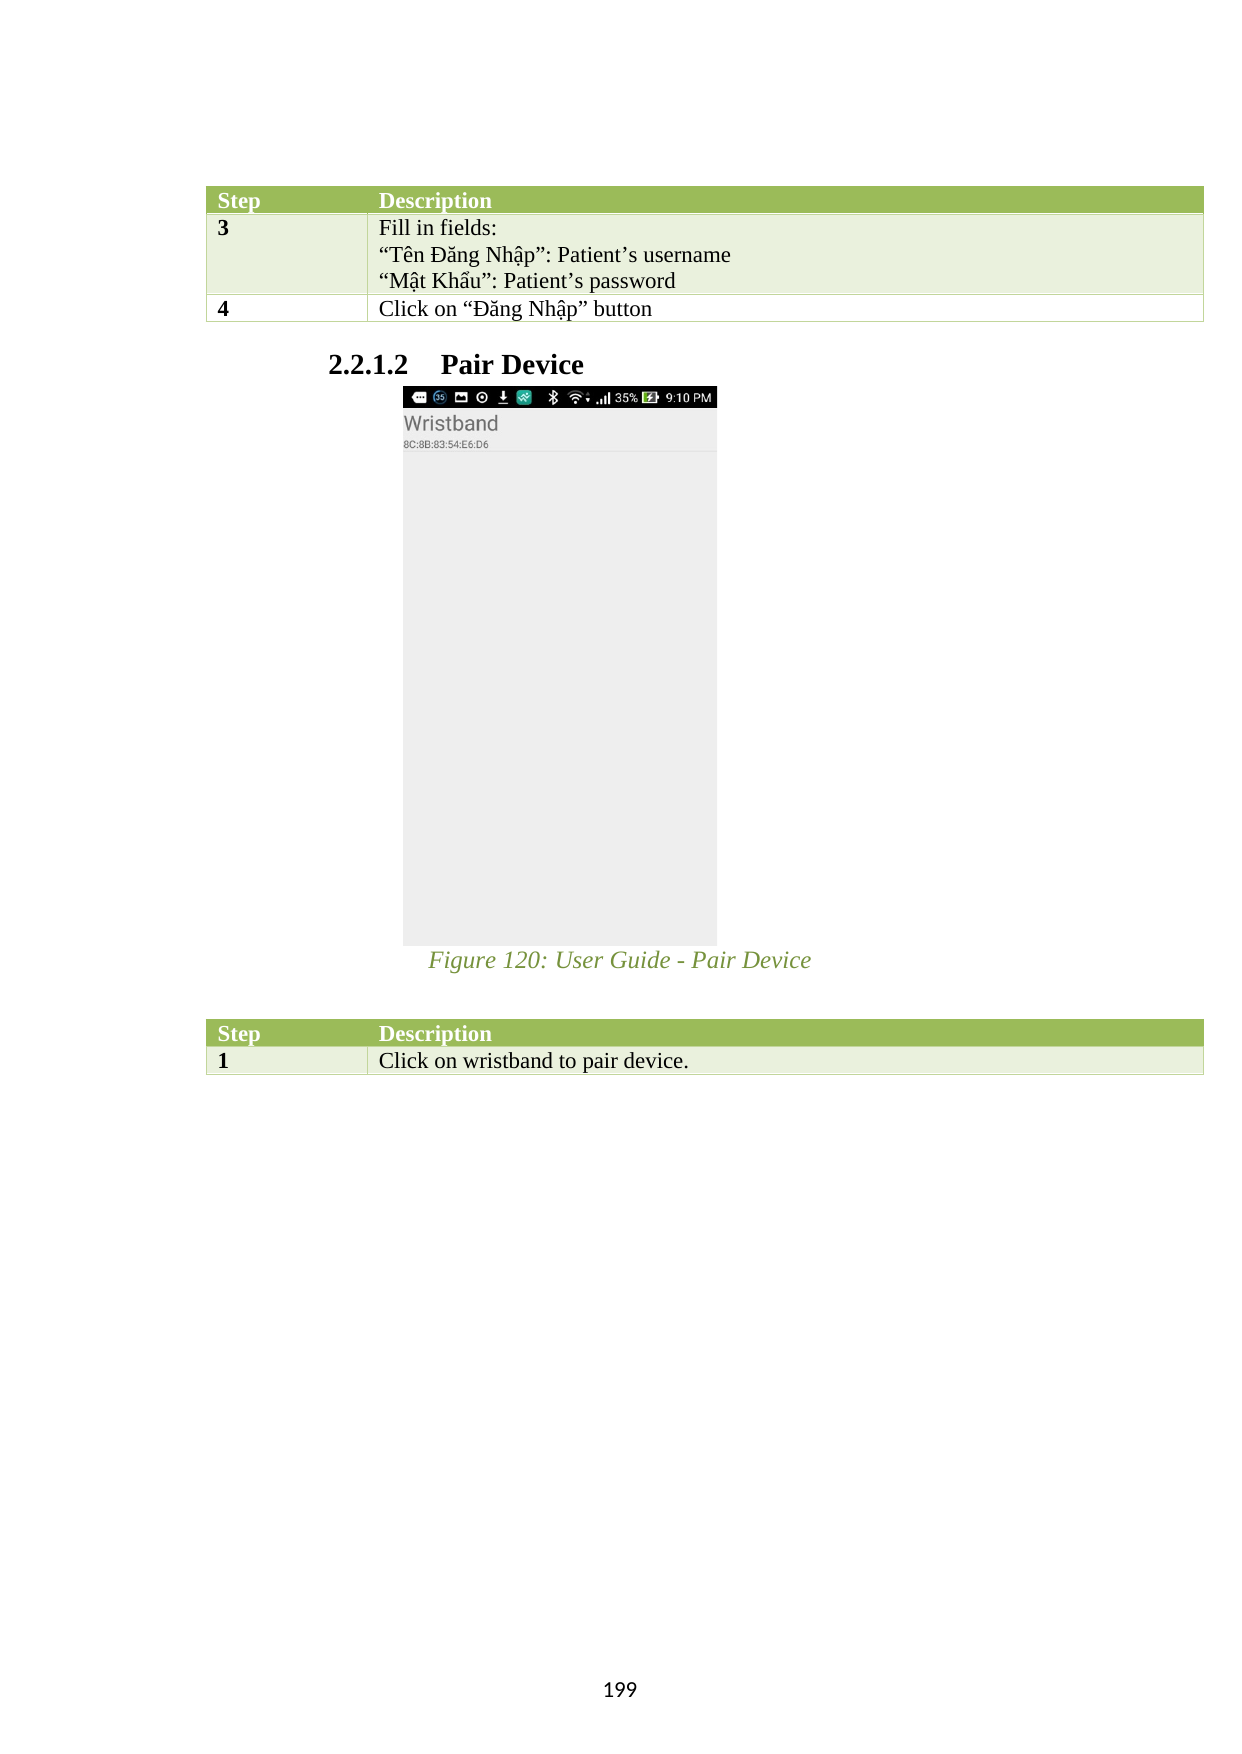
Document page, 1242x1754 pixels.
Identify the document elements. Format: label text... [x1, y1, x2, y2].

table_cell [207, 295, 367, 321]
text Figure 120: User Guide - Pair Device [94, 945, 1146, 974]
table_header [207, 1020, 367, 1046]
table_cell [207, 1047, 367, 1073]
picture [403, 386, 718, 946]
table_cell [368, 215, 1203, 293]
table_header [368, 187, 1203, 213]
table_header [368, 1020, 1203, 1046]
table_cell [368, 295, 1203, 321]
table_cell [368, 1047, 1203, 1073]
subtitle Pair Device [328, 347, 1146, 381]
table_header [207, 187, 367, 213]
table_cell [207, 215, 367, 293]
